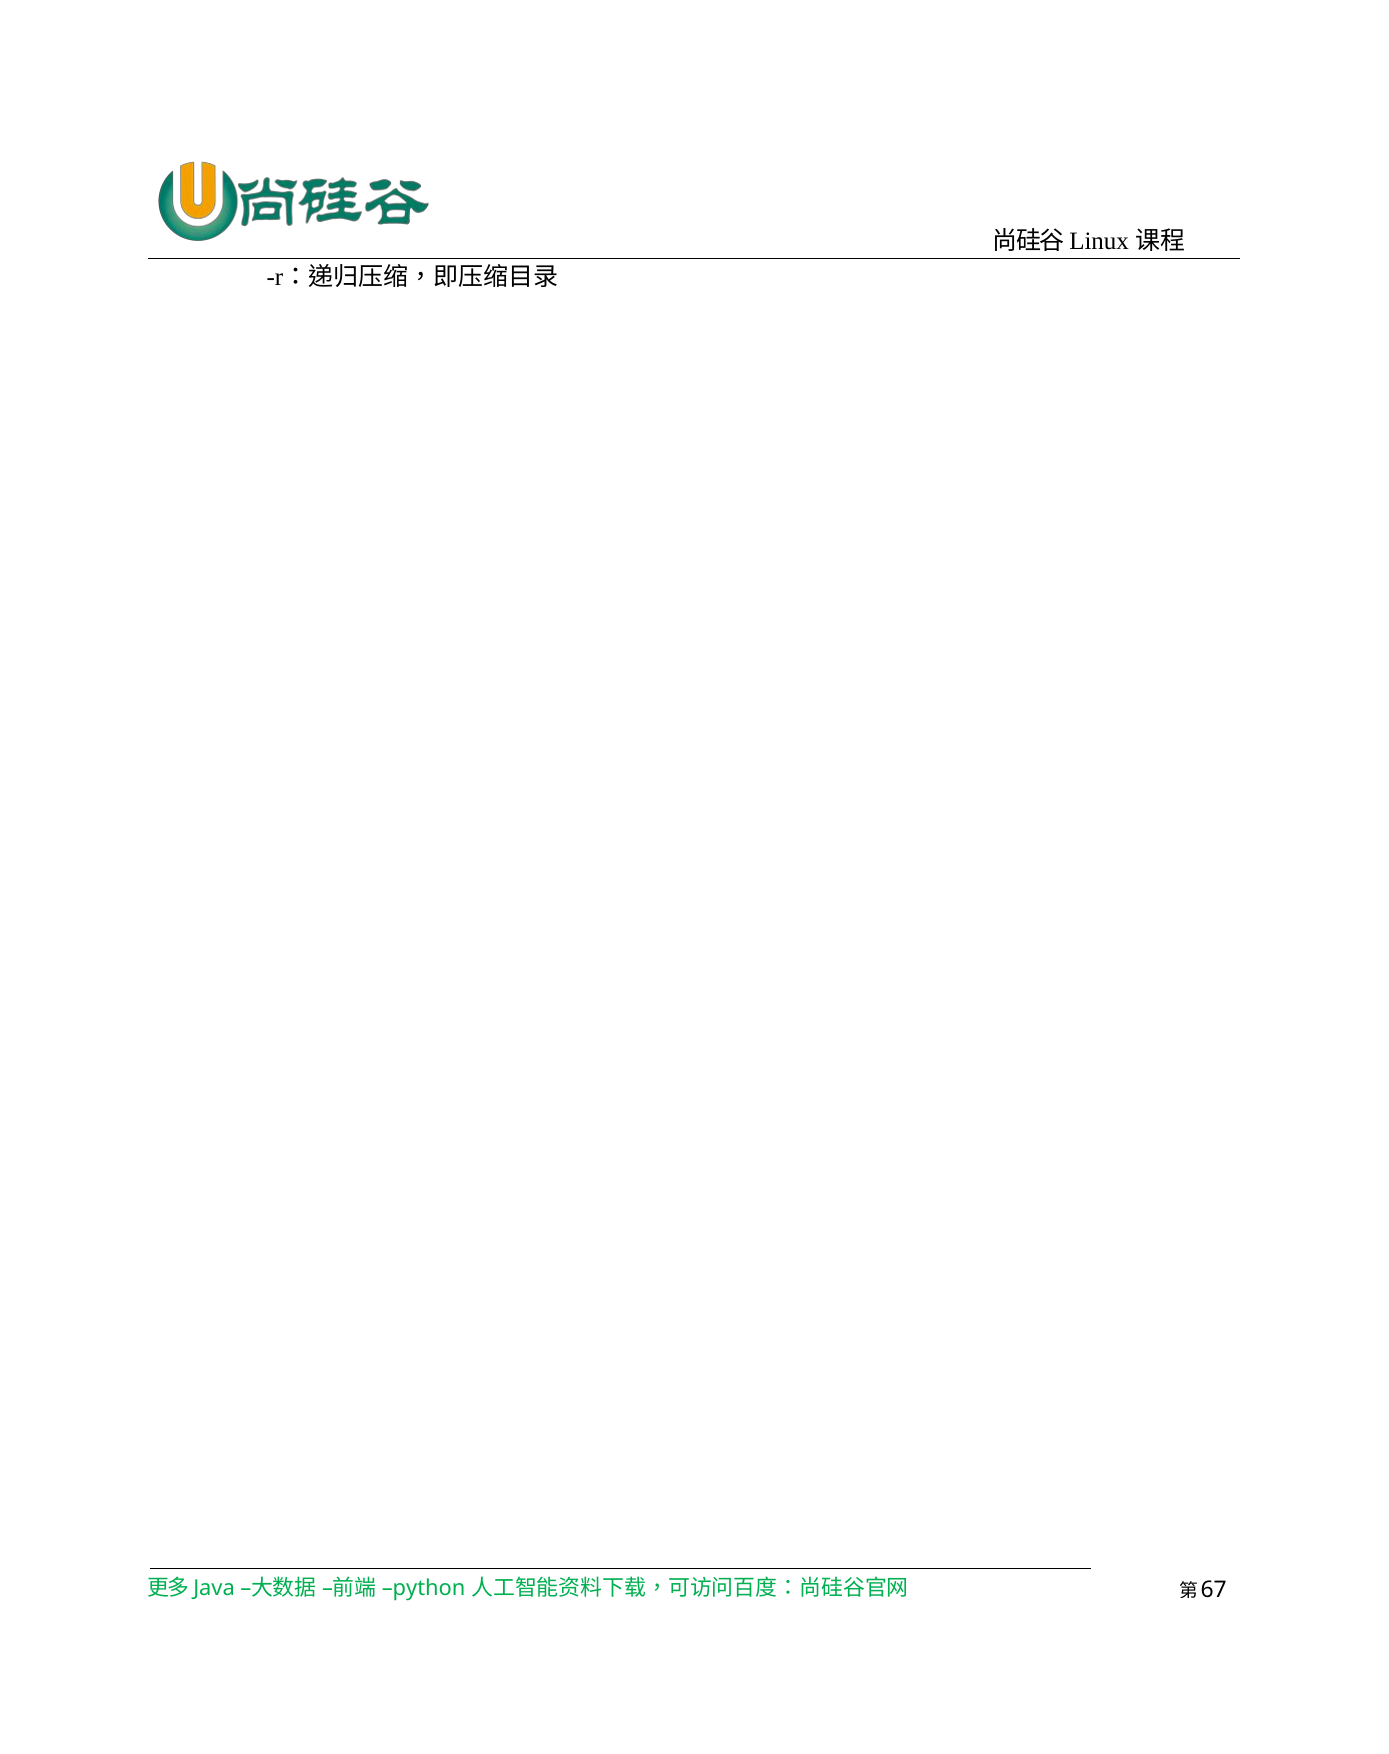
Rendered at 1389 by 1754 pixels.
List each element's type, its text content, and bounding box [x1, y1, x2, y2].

picture [147, 153, 436, 249]
text -r：递归压缩，即压缩目录 [266, 258, 1338, 292]
